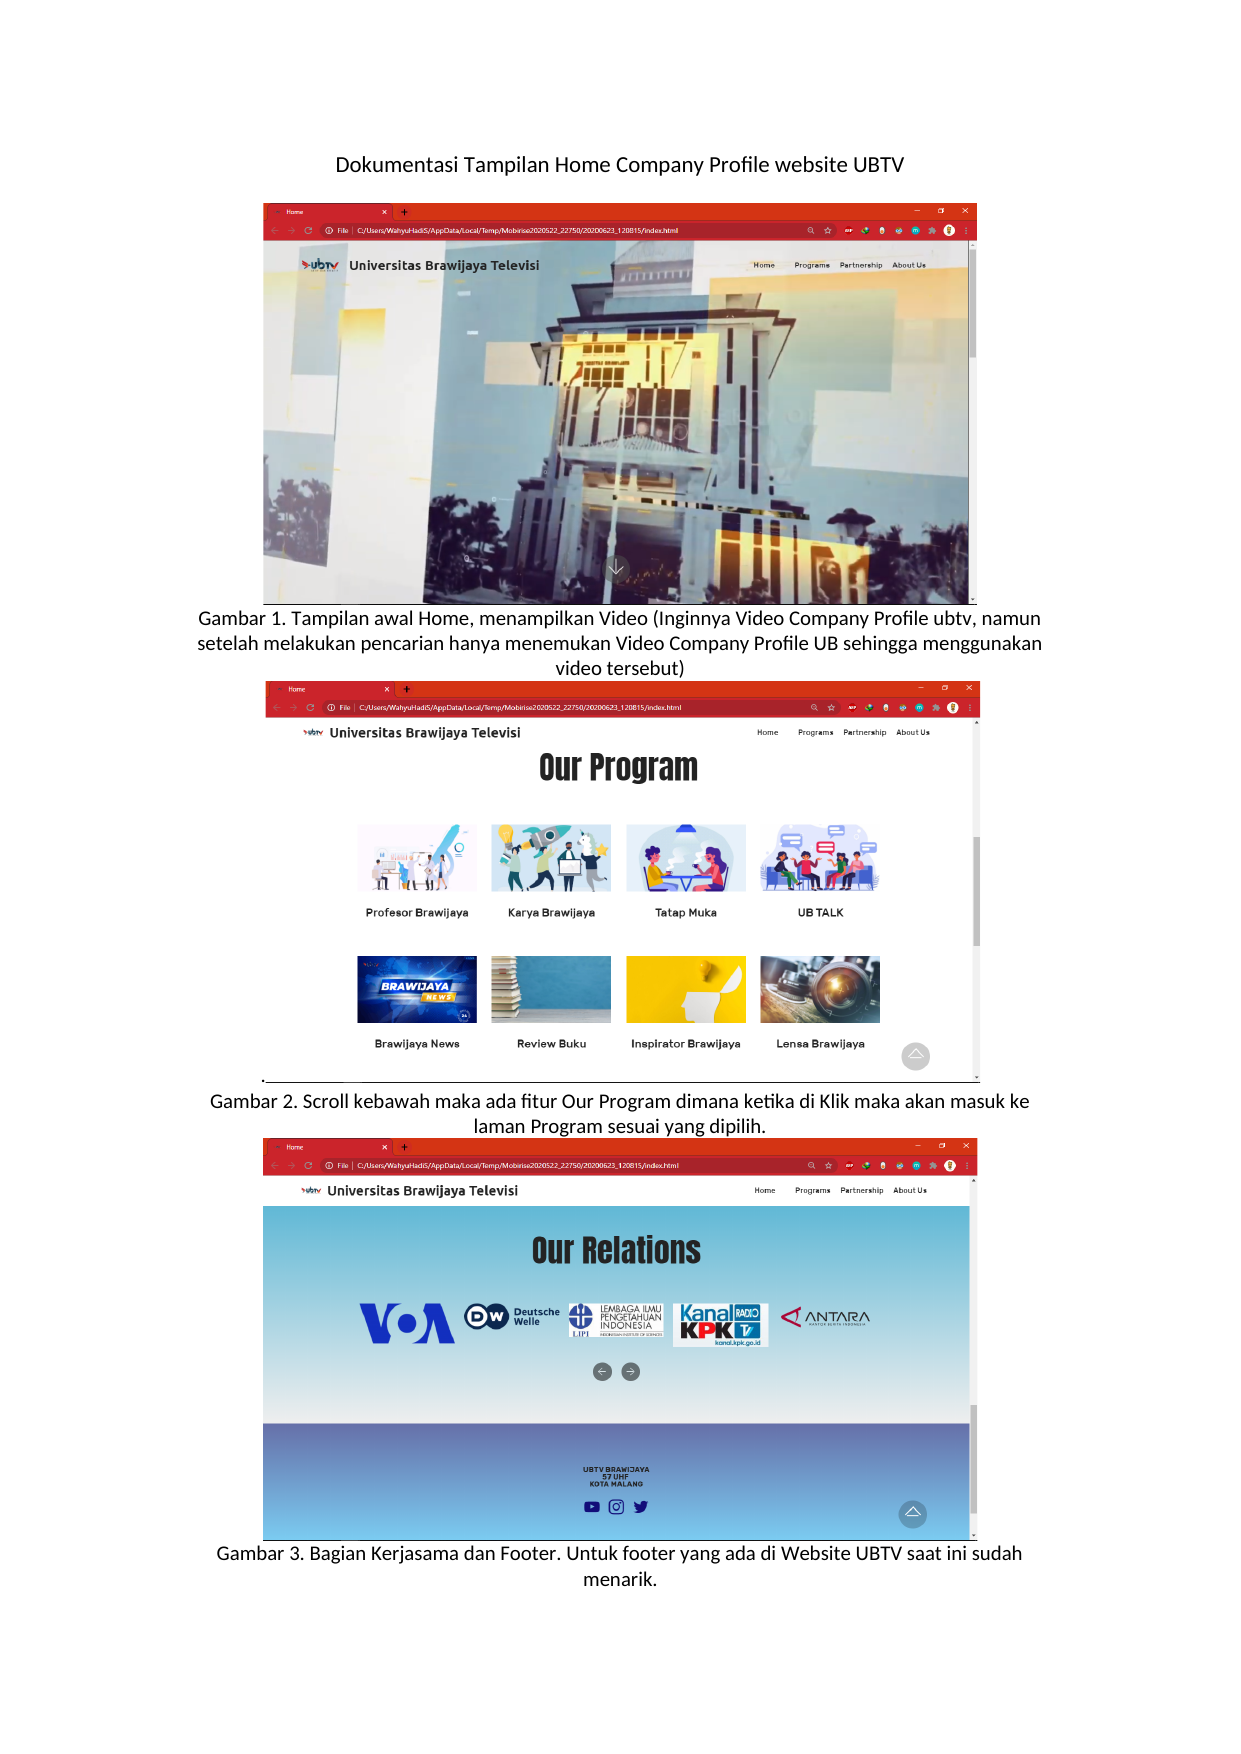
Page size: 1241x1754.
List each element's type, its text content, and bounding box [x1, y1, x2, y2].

text Gambar 1. Tampilan awal Home, menampilkan Video (Inginnya Video Company Profile ubtv, namun setelah melakukan pencarian hanya menemukan Video Company Profile UB sehingga menggunakan video tersebut) [187, 605, 1053, 681]
text Gambar 2. Scroll kebawah maka ada fitur Our Program dimana ketika di Klik maka akan masuk ke laman Program sesuai yang dipilih. [187, 1088, 1053, 1139]
text Dokumentasi Tampilan Home Company Profile website UBTV [187, 150, 1053, 178]
picture [265, 681, 980, 1083]
picture [263, 203, 977, 605]
picture [263, 1138, 978, 1541]
text Gambar 3. Bagian Kerjasama dan Footer. Untuk footer yang ada di Website UBTV saat ini sudah menarik. [187, 1540, 1053, 1591]
